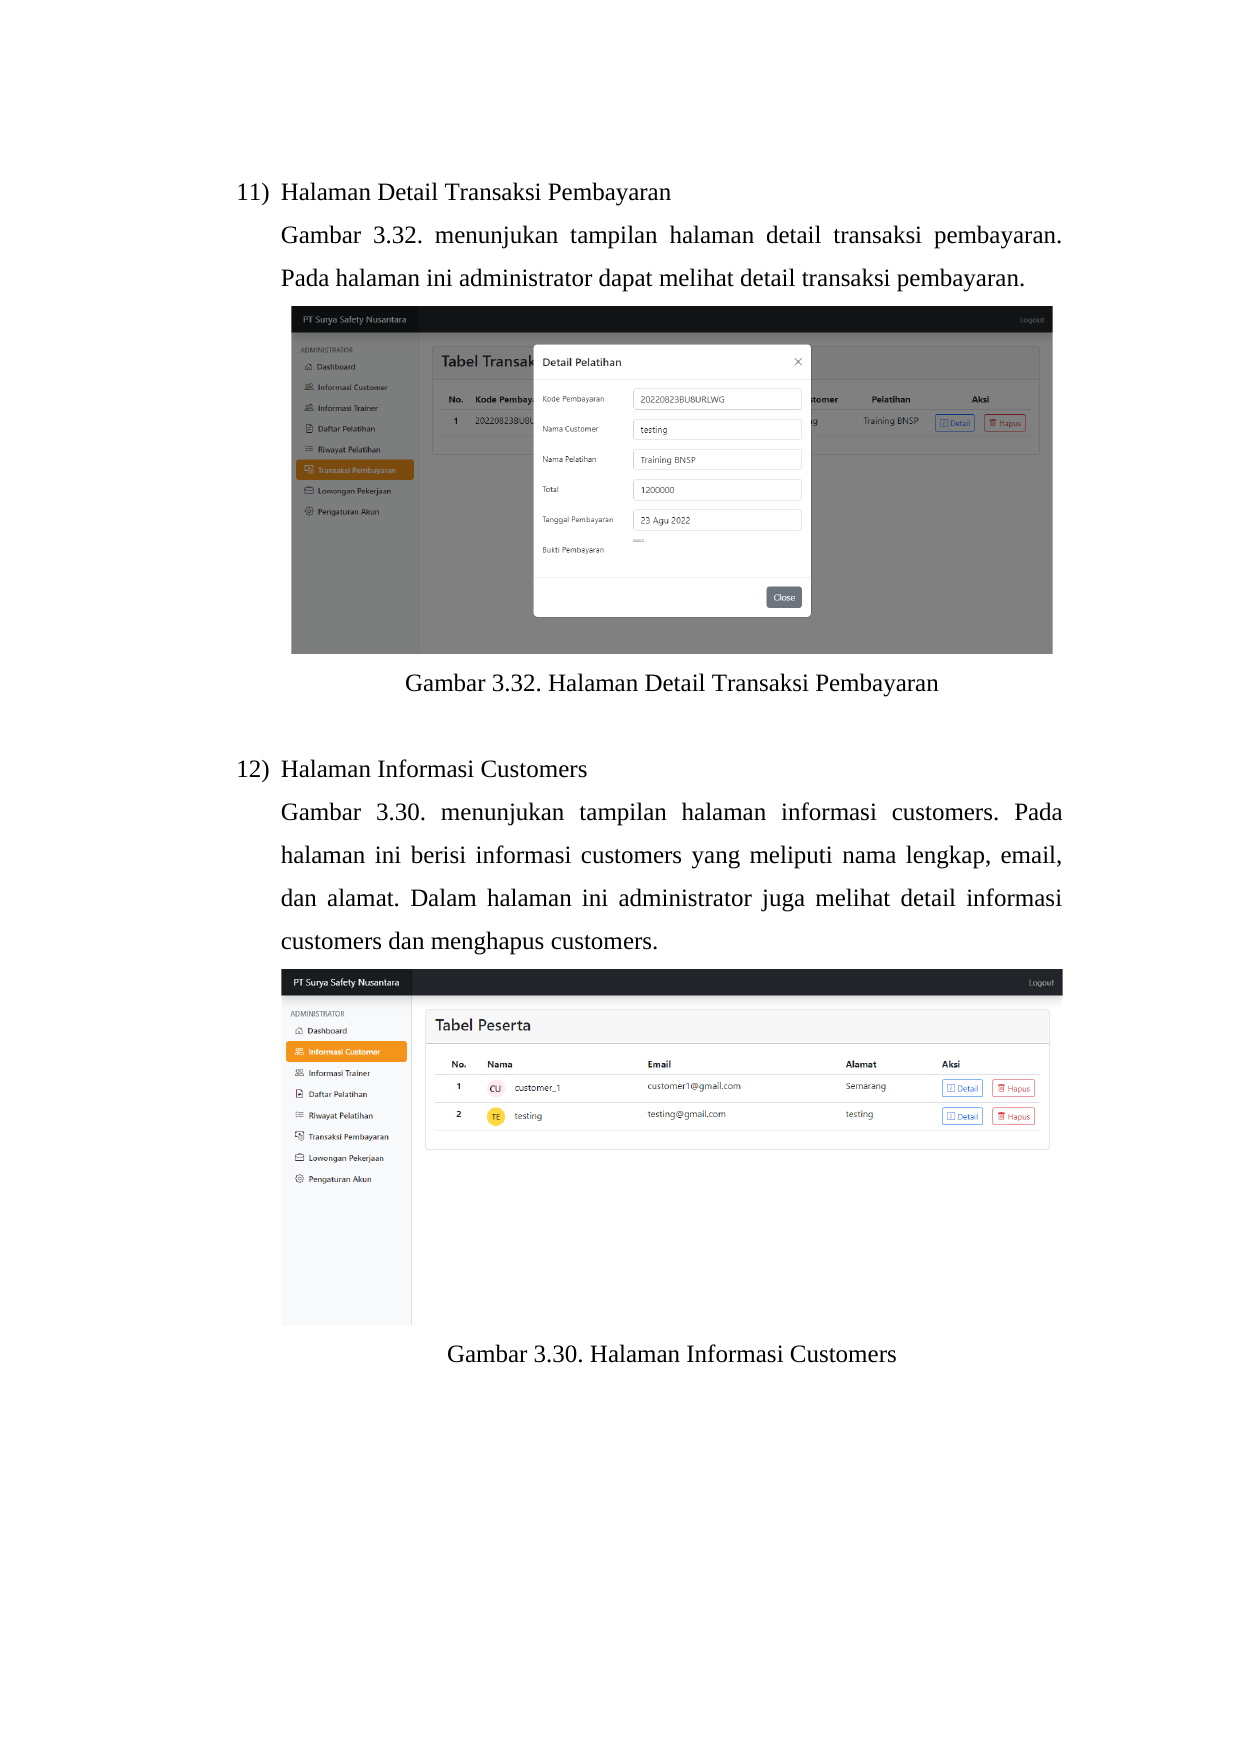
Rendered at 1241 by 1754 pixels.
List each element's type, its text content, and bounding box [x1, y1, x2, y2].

list Gambar 3.30. menunjukan tampilan halaman informasi customers. Pada halaman ini berisi informasi customers yang meliputi nama lengkap, email, dan alamat. Dalam halaman ini administrator juga melihat detail informasi customers dan menghapus customers. [281, 797, 1063, 955]
list Gambar 3.30. Halaman Informasi Customers [281, 1325, 1063, 1368]
list Gambar 3.32. menunjukan tampilan halaman detail transaksi pembayaran. Pada halaman ini administrator dapat melihat detail transaksi pembayaran. [281, 220, 1063, 292]
picture [291, 306, 1053, 654]
list Halaman Detail Transaksi Pembayaran [236, 177, 1063, 206]
picture [281, 969, 1063, 1325]
list Halaman Informasi Customers [236, 754, 1063, 783]
